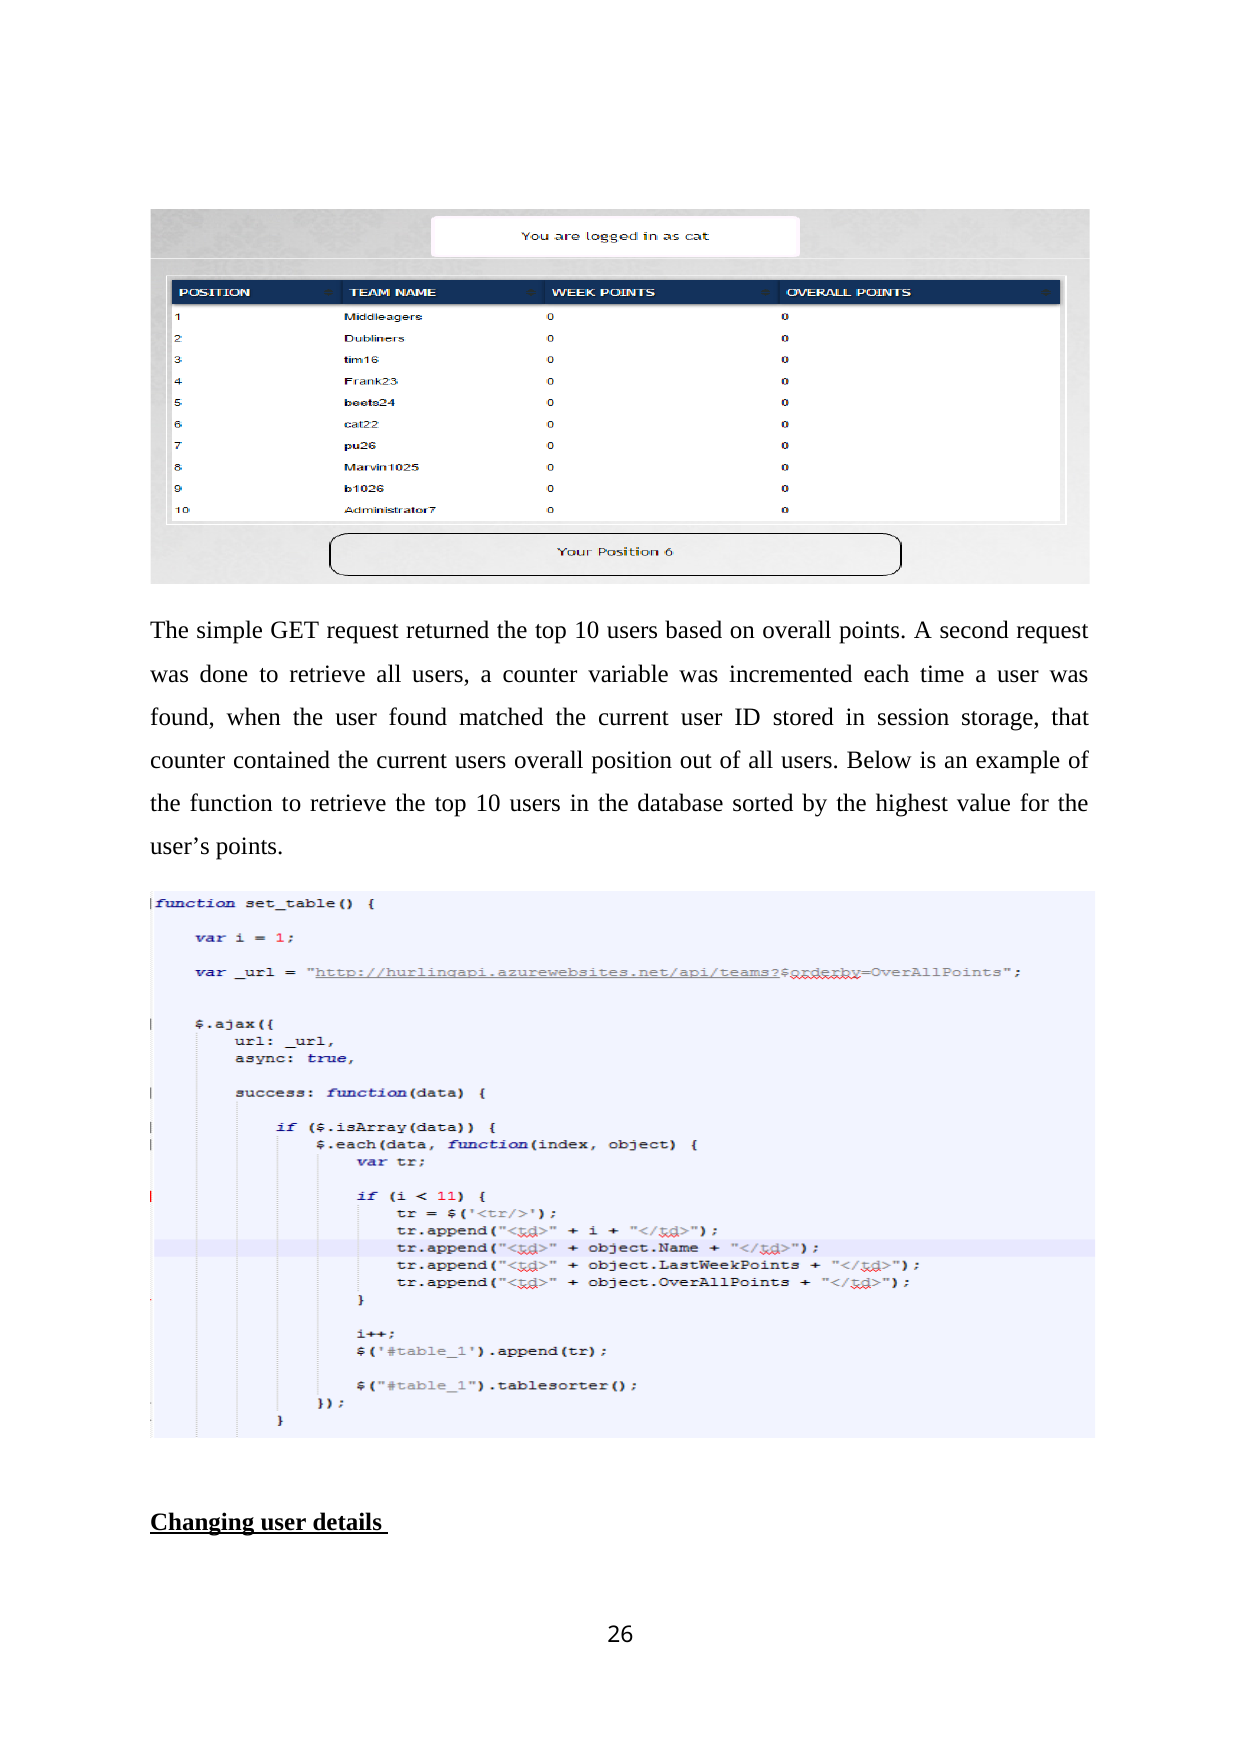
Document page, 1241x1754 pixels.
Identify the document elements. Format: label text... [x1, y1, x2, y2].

text Changing user details [150, 1507, 1090, 1536]
text The simple GET request returned the top 10 users based on overall points. A second request was done to retrieve all users, a counter variable was incremented each time a user was found, when the user found matched the current user ID stored in session storage, that counter contained the current users overall position out of all users. Below is an example of the function to retrieve the top 10 users in the database sorted by the highest value for the user’s points. [150, 616, 1090, 860]
picture [150, 891, 1096, 1438]
picture [150, 209, 1090, 584]
